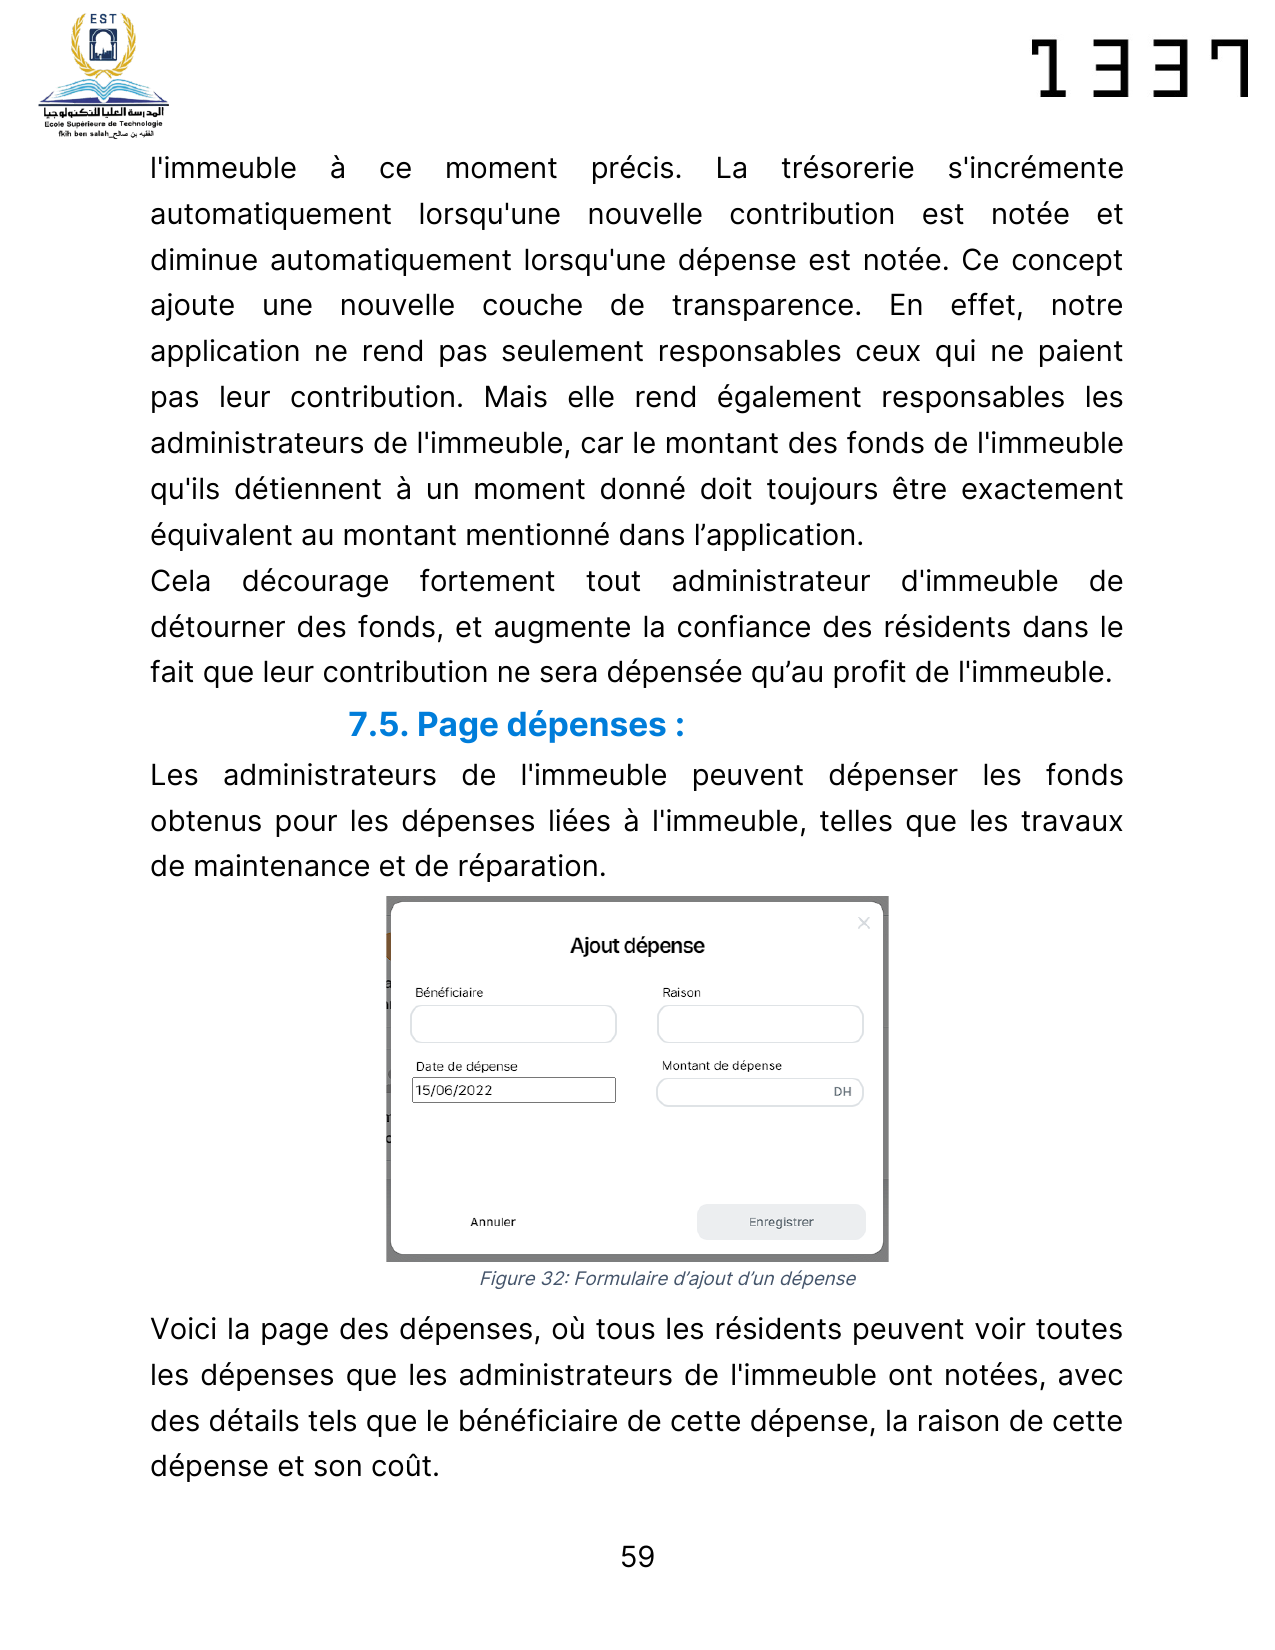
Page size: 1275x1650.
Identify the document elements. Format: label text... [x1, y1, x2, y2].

picture [32, 4, 176, 144]
picture [1022, 27, 1258, 106]
text Cela décourage fortement tout administrateur d'immeuble de détourner des fonds, et augmente la confiance des résidents dans le fait que leur contribution ne sera dépensée qu’au profit de l'immeuble. [150, 563, 1125, 690]
subtitle 7.5. Page dépenses : [274, 704, 1125, 745]
picture [386, 896, 889, 1262]
text Les administrateurs de l'immeuble peuvent dépenser les fonds obtenus pour les dépenses liées à l'immeuble, telles que les travaux de maintenance et de réparation. [150, 757, 1125, 884]
text Voici la page des dépenses, où tous les résidents peuvent voir toutes les dépenses que les administrateurs de l'immeuble ont notées, avec des détails tels que le bénéficiaire de cette dépense, la raison de cette dépense et son coût. [150, 1311, 1125, 1484]
